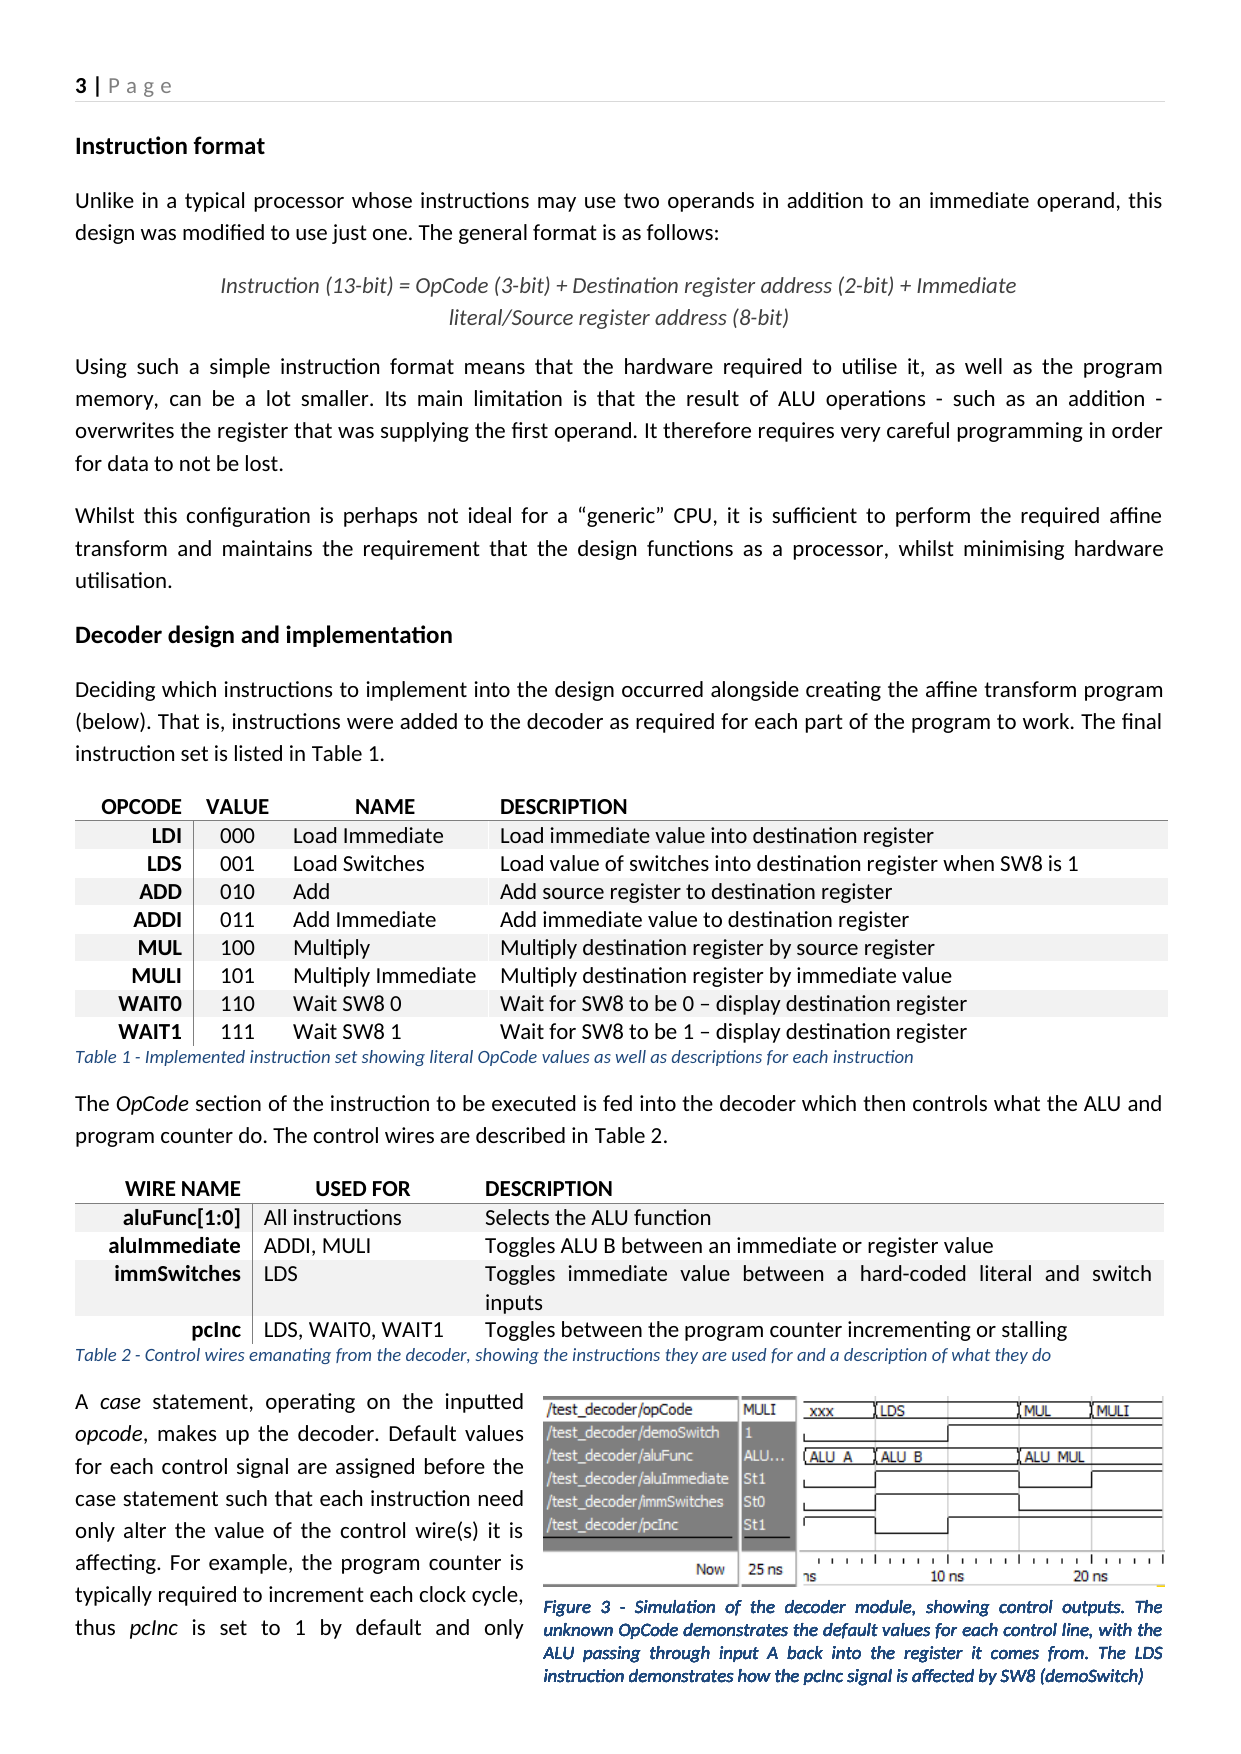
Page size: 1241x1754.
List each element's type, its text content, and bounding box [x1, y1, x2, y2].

text Table 1 - Implemented instruction set showing literal OpCode values as well as descriptions for each instruction [75, 1046, 1165, 1068]
text Instruction (13-bit) = OpCode (3-bit) + Destination register address (2-bit) + Immediate literal/Source register address (8-bit) [165, 271, 1075, 331]
text Deciding which instructions to implement into the design occurred alongside creating the affine transform program (below). That is, instructions were added to the decoder as required for each part of the program to work. The final instruction set is listed in Table 1. [75, 675, 1165, 767]
text Table 2 - Control wires emanating from the decoder, showing the instructions they are used for and a description of what they do [75, 1344, 1165, 1367]
table_cell 110 [194, 990, 282, 1017]
table_cell Add immediate value to destination register [489, 905, 1168, 933]
table_header Description [489, 792, 1168, 820]
table_cell ADDI [75, 905, 193, 933]
table_cell LDS, WAIT0, WAIT1 [253, 1316, 474, 1344]
table_header Wire NAME [75, 1175, 252, 1202]
table_cell Load value of switches into destination register when SW8 is 1 [489, 849, 1168, 877]
table_cell 100 [194, 934, 282, 961]
table_cell Load Immediate [282, 821, 488, 849]
text The OpCode section of the instruction to be executed is fed into the decoder which then controls what the ALU and program counter do. The control wires are described in Table 2. [75, 1089, 1165, 1149]
table_cell Selects the ALU function [474, 1204, 1164, 1232]
table_cell WAIT1 [75, 1018, 193, 1046]
table_cell 101 [194, 961, 282, 989]
table_cell Multiply [282, 934, 488, 961]
table_cell Add [282, 878, 488, 905]
table_cell Wait SW8 1 [282, 1018, 488, 1046]
table_cell LDS [75, 849, 193, 877]
table_cell 000 [194, 821, 282, 849]
table_cell MULI [75, 961, 193, 989]
table_cell Wait SW8 0 [282, 990, 488, 1017]
table_cell Toggles ALU B between an immediate or register value [474, 1232, 1164, 1259]
text Instruction format [75, 130, 1165, 161]
table_cell Load immediate value into destination register [489, 821, 1168, 849]
table_cell Multiply Immediate [282, 961, 488, 989]
table_cell MUL [75, 934, 193, 961]
table_cell pcInc [75, 1316, 252, 1344]
table_cell ADD [75, 878, 193, 905]
table_cell 010 [194, 878, 282, 905]
table_cell Add Immediate [282, 905, 488, 933]
table_cell Toggles immediate value between a hard-coded literal and switch inputs [474, 1260, 1164, 1316]
table_cell ADDI, MULI [253, 1232, 474, 1259]
text Decoder design and implementation [75, 619, 1165, 649]
table_cell 001 [194, 849, 282, 877]
table_cell 011 [194, 905, 282, 933]
table_header opcode [75, 792, 193, 820]
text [75, 1387, 1165, 1641]
table_header Name [282, 792, 488, 820]
table_cell Wait for SW8 to be 0 – display destination register [489, 990, 1168, 1017]
picture [543, 1396, 1165, 1587]
table_cell 111 [194, 1018, 282, 1046]
table_cell Load Switches [282, 849, 488, 877]
table_header Description [474, 1175, 1164, 1202]
table_cell WAIT0 [75, 990, 193, 1017]
table_header Value [193, 792, 282, 820]
table_cell Wait for SW8 to be 1 – display destination register [489, 1018, 1168, 1046]
text Whilst this configuration is perhaps not ideal for a “generic” CPU, it is sufficient to perform the required affine transform and maintains the requirement that the design functions as a processor, whilst minimising hardware utilisation. [75, 502, 1165, 594]
text Unlike in a typical processor whose instructions may use two operands in addition to an immediate operand, this design was modified to use just one. The general format is as follows: [75, 186, 1165, 246]
table_cell LDS [253, 1260, 474, 1316]
table_cell Multiply destination register by immediate value [489, 961, 1168, 989]
table_cell Add source register to destination register [489, 878, 1168, 905]
text Using such a simple instruction format means that the hardware required to utilise it, as well as the program memory, can be a lot smaller. Its main limitation is that the result of ALU operations - such as an addition - overwrites the register that was supplying the first operand. It therefore requires very careful programming in order for data to not be lost. [75, 352, 1165, 477]
table_cell LDI [75, 821, 193, 849]
table_cell Multiply destination register by source register [489, 934, 1168, 961]
table_cell All instructions [253, 1204, 474, 1232]
table_cell aluImmediate [75, 1232, 252, 1259]
table_cell Toggles between the program counter incrementing or stalling [474, 1316, 1164, 1344]
table_header Used For [252, 1175, 474, 1202]
table_cell aluFunc[1:0] [75, 1204, 252, 1232]
table_cell immSwitches [75, 1260, 252, 1316]
